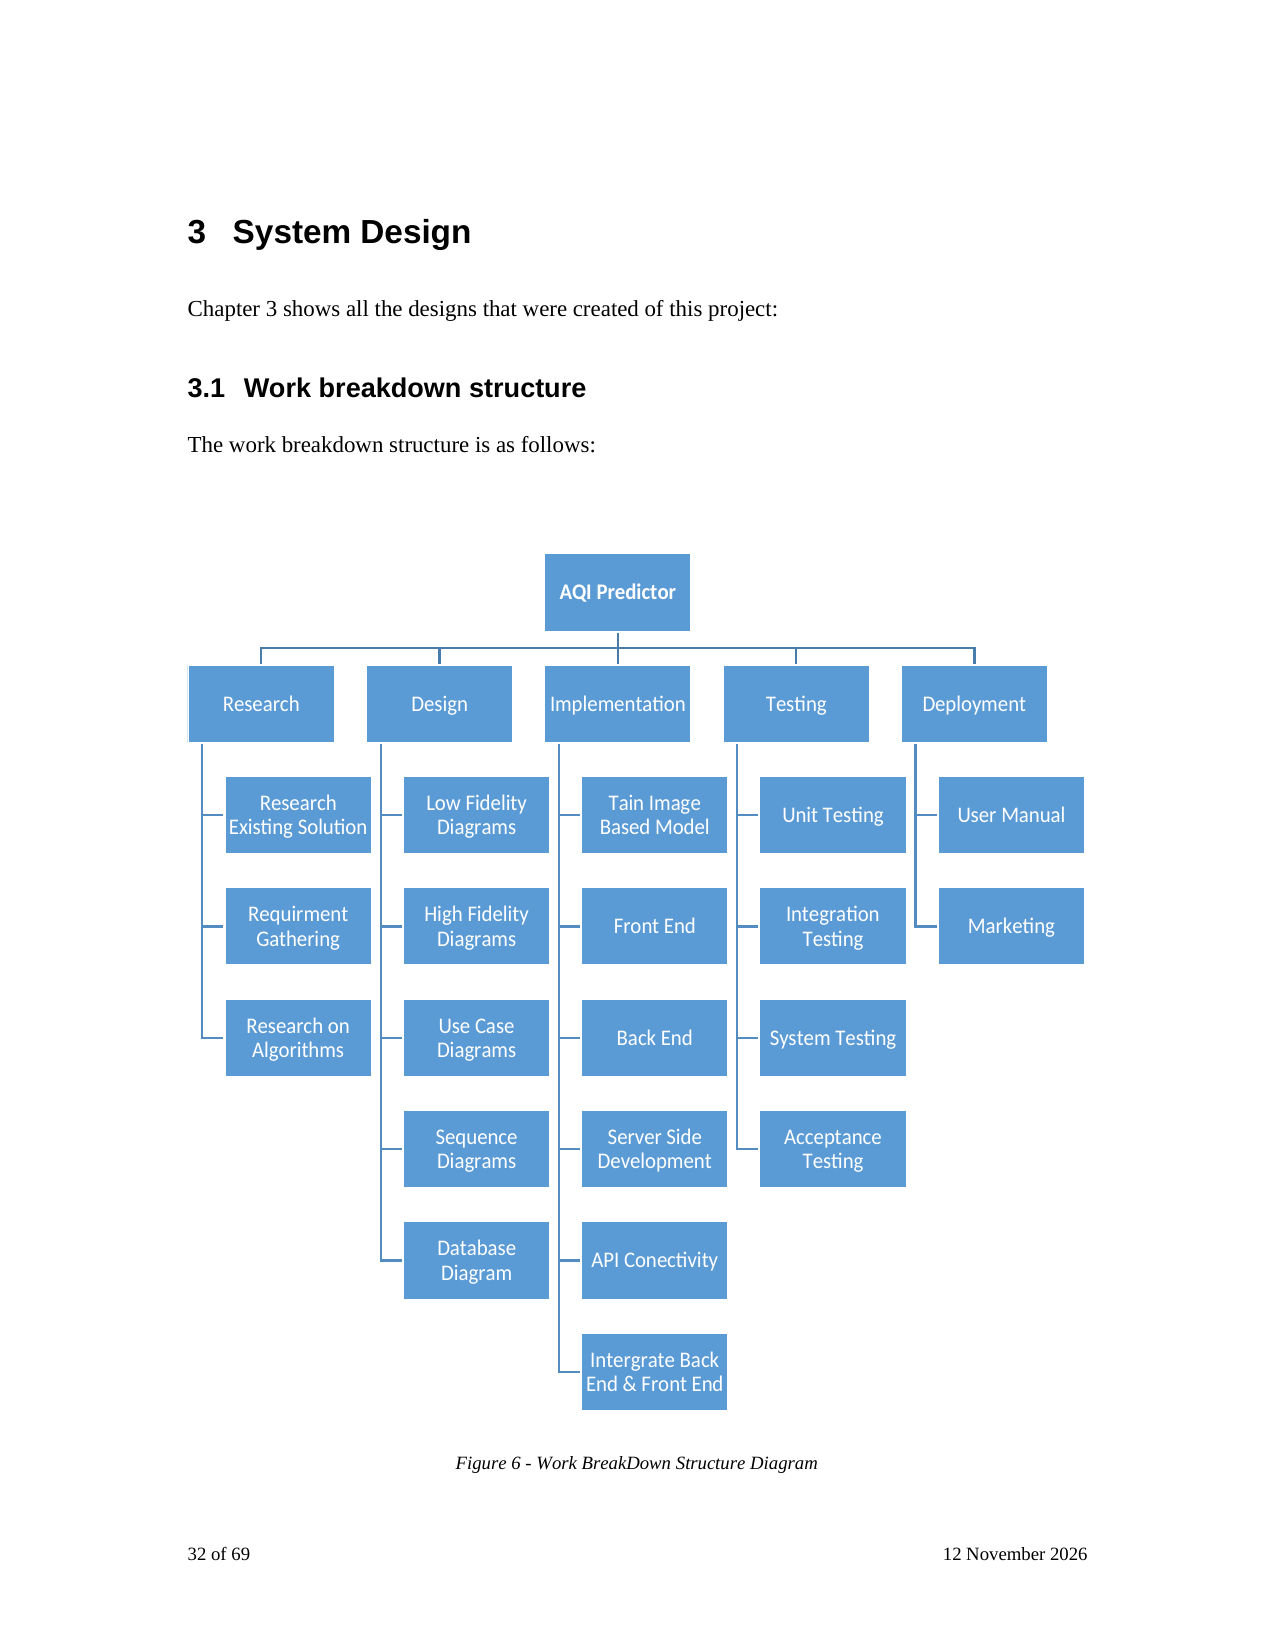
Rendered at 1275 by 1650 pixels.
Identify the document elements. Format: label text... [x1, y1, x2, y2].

subtitle Work breakdown structure [187, 372, 1087, 403]
text The work breakdown structure is as follows: [187, 431, 1087, 458]
text Chapter 3 shows all the designs that were created of this project: [187, 295, 1087, 321]
subtitle System Design [187, 212, 1087, 251]
text Figure 6 - Work BreakDown Structure Diagram [187, 1452, 1087, 1473]
